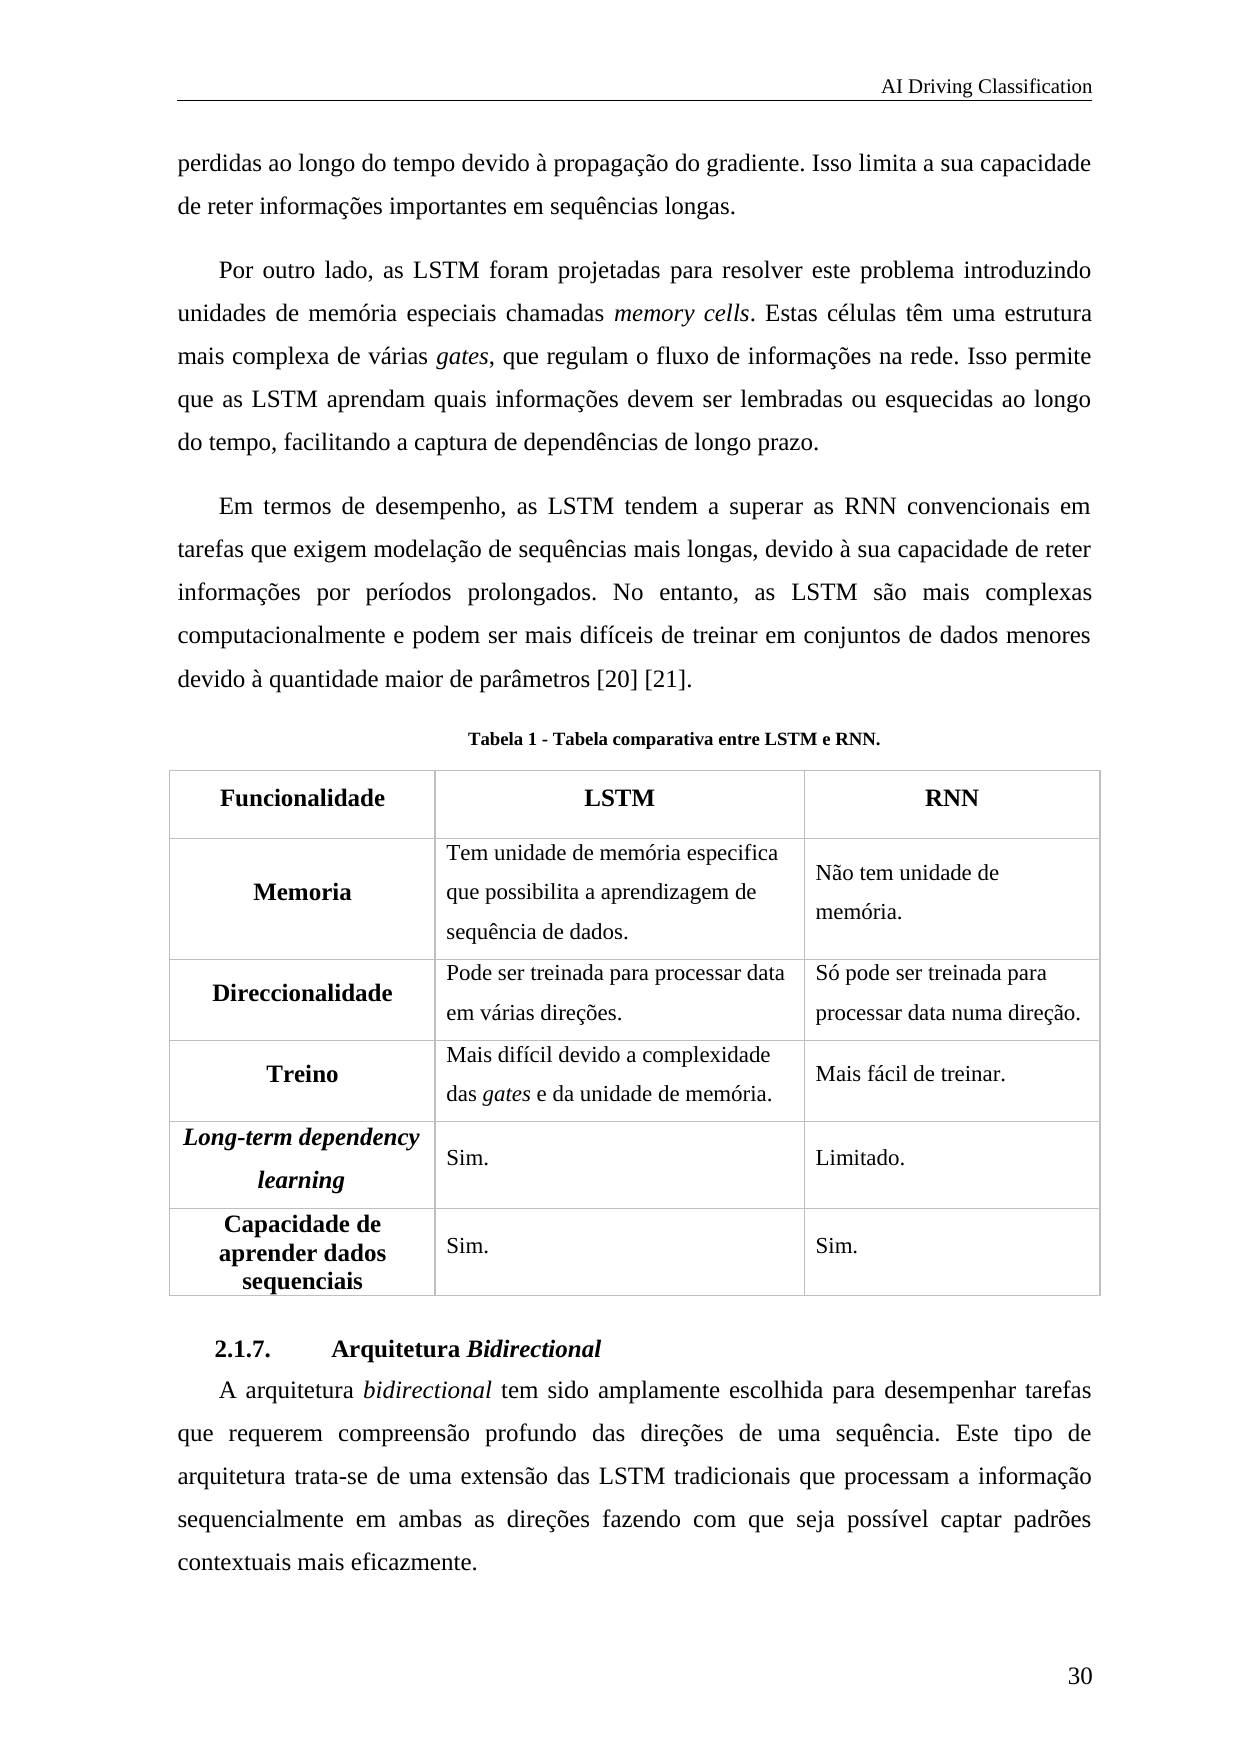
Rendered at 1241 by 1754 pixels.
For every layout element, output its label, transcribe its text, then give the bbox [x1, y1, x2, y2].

table_cell Pode ser treinada para processar data em várias direções. [436, 960, 804, 1039]
table_cell Memoria [170, 839, 434, 958]
table_header Funcionalidade [170, 771, 434, 838]
table_cell Sim. [436, 1122, 804, 1208]
table_cell Direccionalidade [170, 960, 434, 1039]
table_cell Long-term dependency learning [170, 1122, 434, 1208]
text A arquitetura bidirectional tem sido amplamente escolhida para desempenhar tarefas que requerem compreensão profundo das direções de uma sequência. Este tipo de arquitetura trata-se de uma extensão das LSTM tradicionais que processam a informação sequencialmente em ambas as direções fazendo com que seja possível captar padrões contextuais mais eficazmente. [177, 1375, 1092, 1576]
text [177, 148, 1092, 219]
text Por outro lado, as LSTM foram projetadas para resolver este problema introduzindo unidades de memória especiais chamadas memory cells. Estas células têm uma estrutura mais complexa de várias gates, que regulam o fluxo de informações na rede. Isso permite que as LSTM aprendam quais informações devem ser lembradas ou esquecidas ao longo do tempo, facilitando a captura de dependências de longo prazo. [177, 255, 1092, 456]
table_cell Limitado. [805, 1122, 1099, 1208]
text Em termos de desempenho, as LSTM tendem a superar as RNN convencionais em tarefas que exigem modelação de sequências mais longas, devido à sua capacidade de reter informações por períodos prolongados. No entanto, as LSTM são mais complexas computacionalmente e podem ser mais difíceis de treinar em conjuntos de dados menores devido à quantidade maior de parâmetros . [177, 491, 1092, 692]
table_cell Só pode ser treinada para processar data numa direção. [805, 960, 1099, 1039]
table_cell Mais difícil devido a complexidade das gates e da unidade de memória. [436, 1041, 804, 1121]
table_cell Não tem unidade de memória. [805, 839, 1099, 958]
table_cell Capacidade de aprender dados sequenciais [170, 1209, 434, 1295]
table_cell Tem unidade de memória especifica que possibilita a aprendizagem de sequência de dados. [436, 839, 804, 958]
subtitle Arquitetura Bidirectional [214, 1334, 1092, 1362]
table_header LSTM [436, 771, 804, 838]
table_cell Sim. [805, 1209, 1099, 1295]
table_header RNN [805, 771, 1099, 838]
table_cell Sim. [436, 1209, 804, 1295]
table_cell Treino [170, 1041, 434, 1121]
table_cell Mais fácil de treinar. [805, 1041, 1099, 1121]
